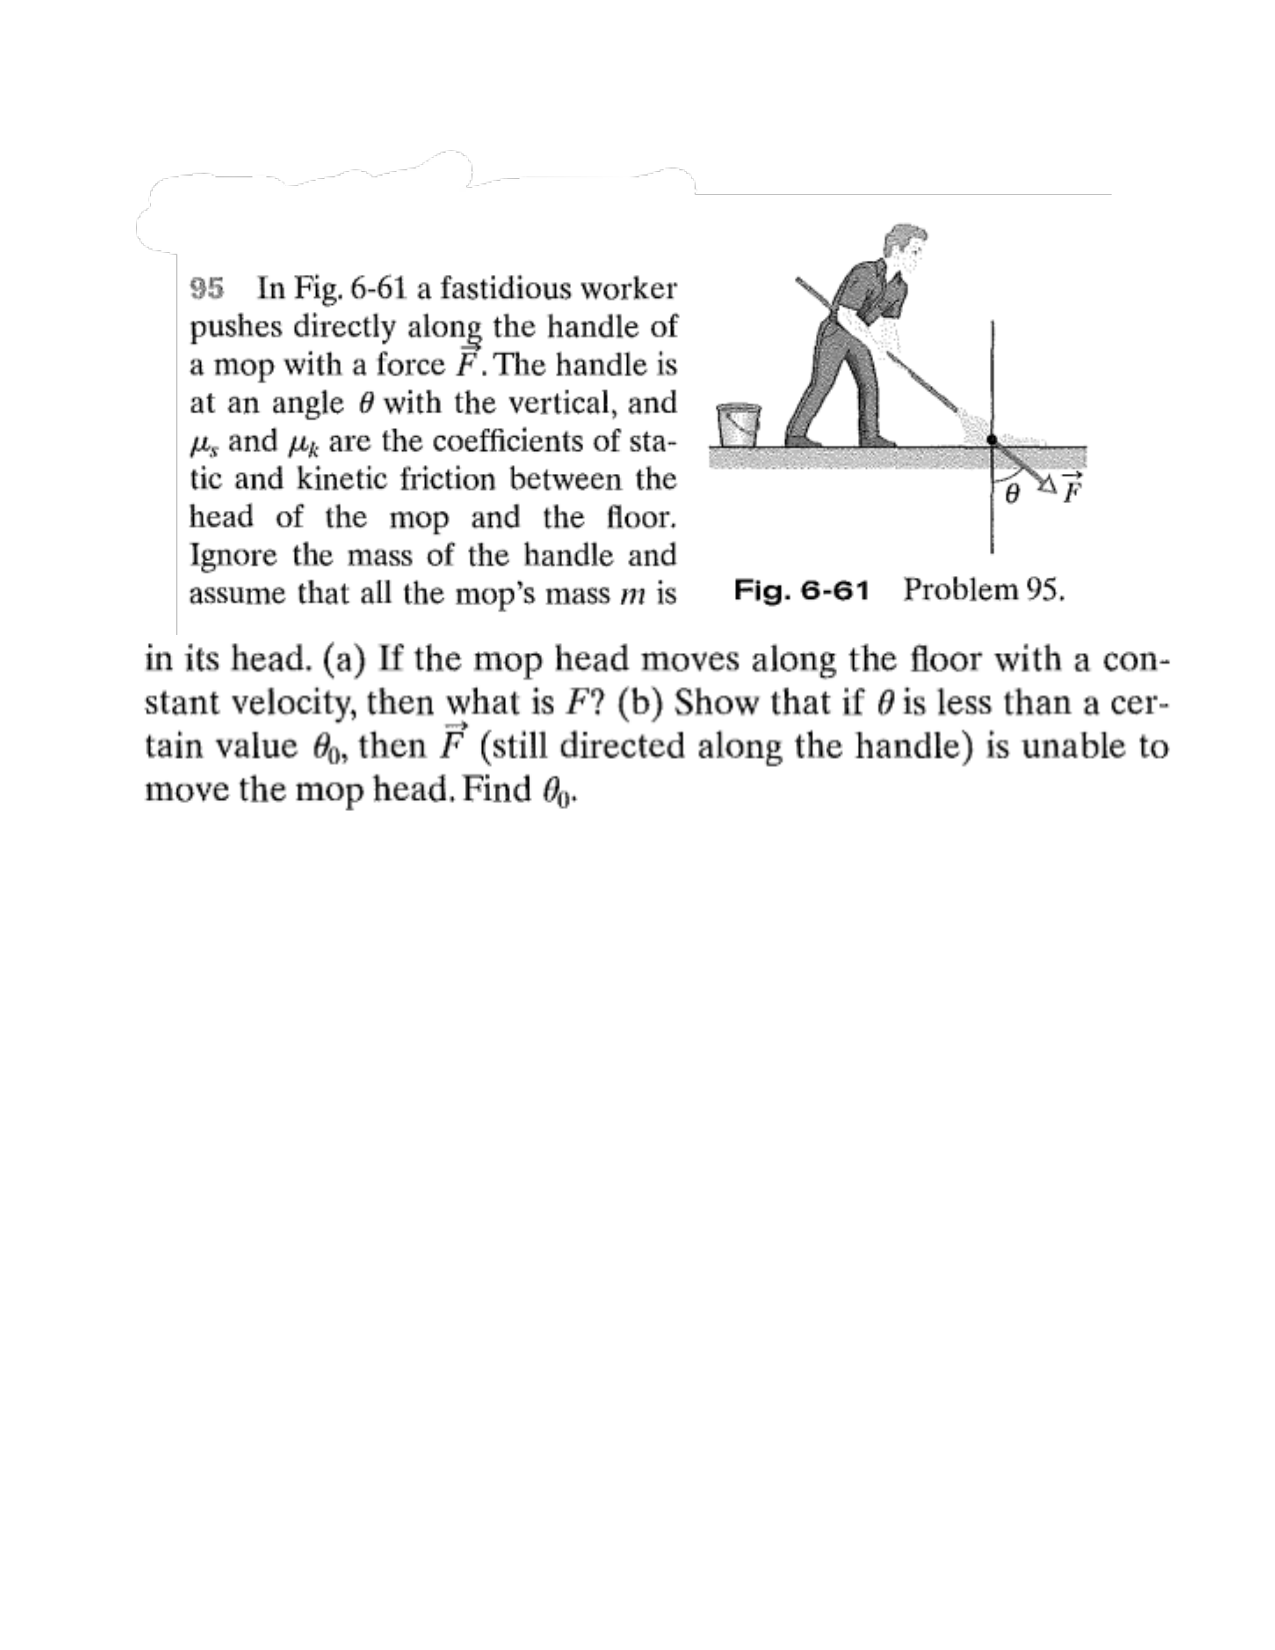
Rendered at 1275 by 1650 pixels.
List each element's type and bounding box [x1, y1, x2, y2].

picture [135, 150, 1112, 635]
picture [135, 637, 1190, 821]
